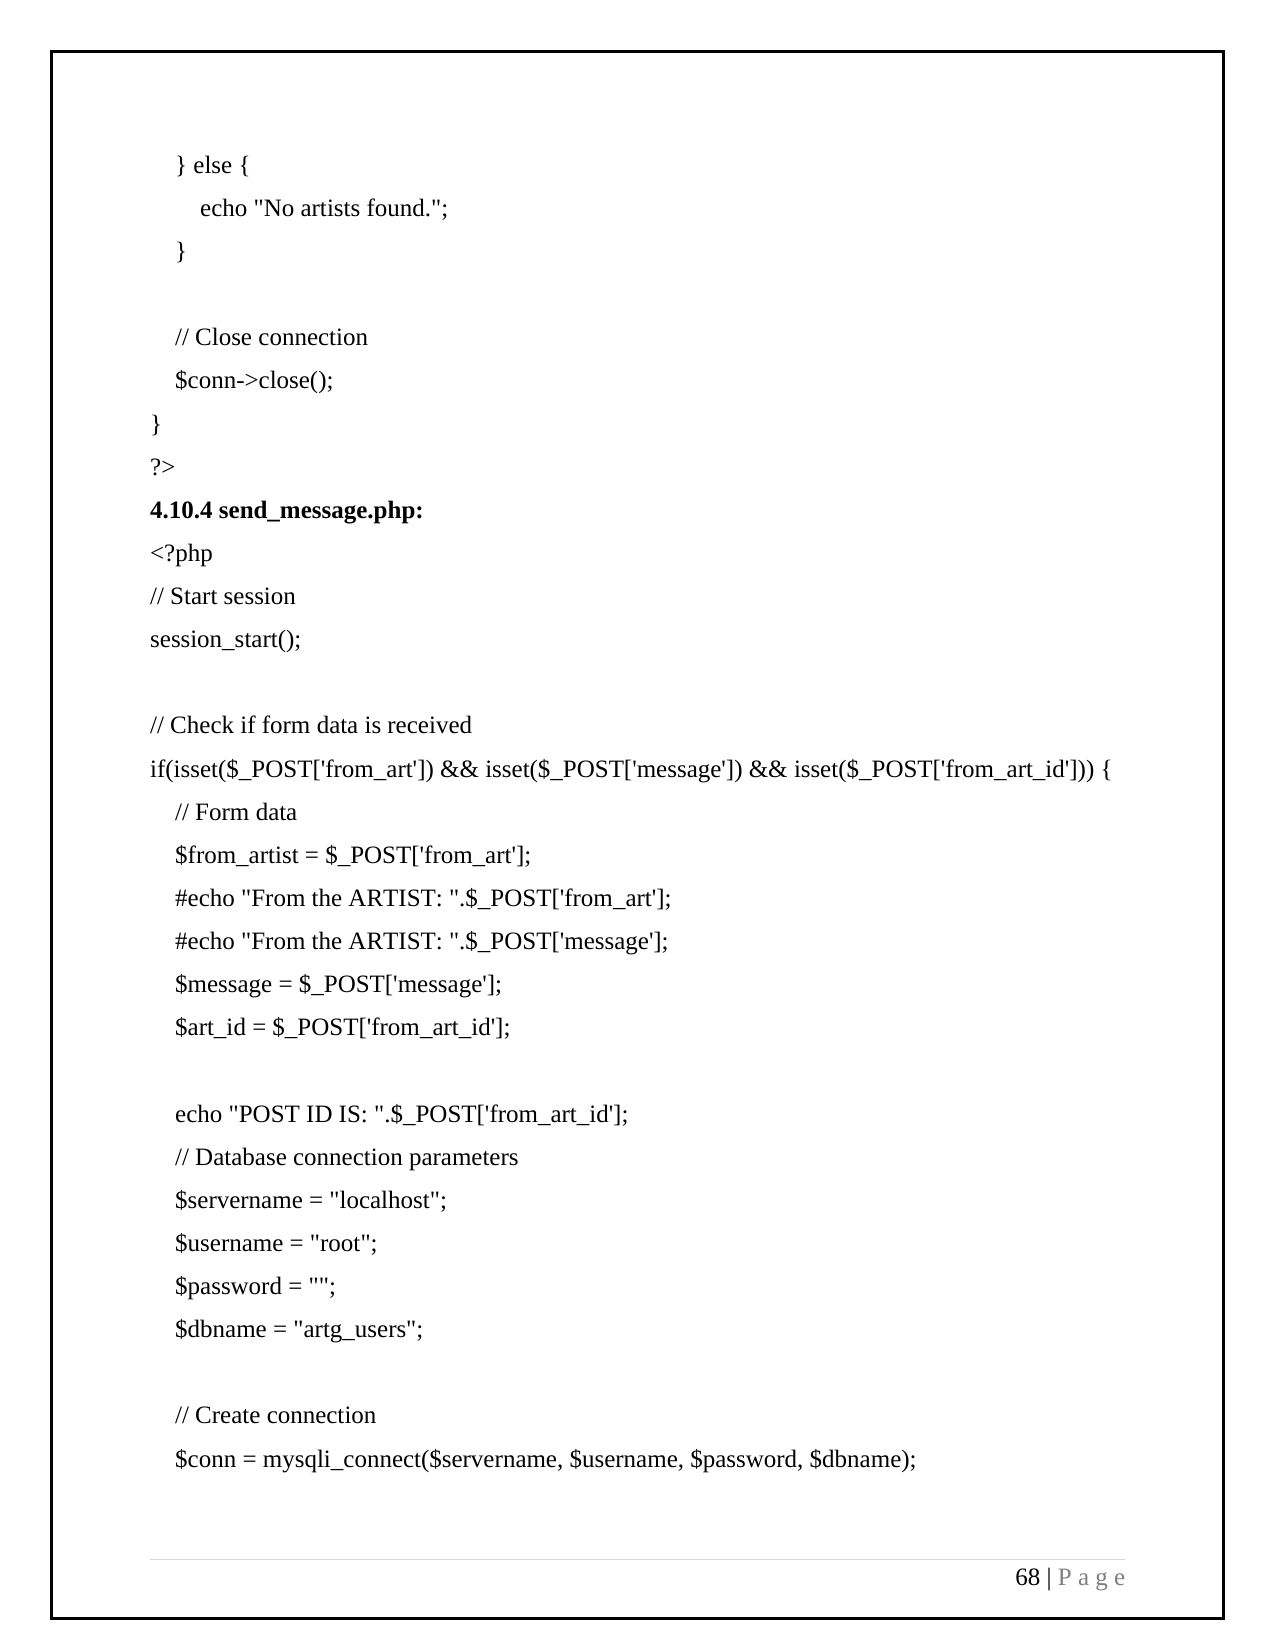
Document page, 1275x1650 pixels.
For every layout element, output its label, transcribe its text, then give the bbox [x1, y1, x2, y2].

list } else { [150, 150, 1125, 179]
list $art_id = $_POST['from_art_id']; [150, 1012, 1125, 1041]
list // Close connection [150, 322, 1125, 351]
list } [150, 236, 1125, 265]
list ?> [150, 452, 1125, 481]
list // Create connection [150, 1401, 1125, 1429]
list echo "POST ID IS: ".$_POST['from_art_id']; [150, 1099, 1125, 1127]
list } [150, 409, 1125, 437]
list if(isset($_POST['from_art']) && isset($_POST['message']) && isset($_POST['from_art_id'])) { [150, 754, 1125, 782]
list #echo "From the ARTIST: ".$_POST['from_art']; [150, 883, 1125, 912]
list // Database connection parameters [150, 1142, 1125, 1171]
list $servername = "localhost"; [150, 1185, 1125, 1214]
list 4.10.4 send_message.php: <?php [150, 495, 1125, 567]
list #echo "From the ARTIST: ".$_POST['message']; [150, 926, 1125, 955]
list $dbname = "artg_users"; [150, 1314, 1125, 1343]
list $message = $_POST['message']; [150, 969, 1125, 998]
list $conn->close(); [150, 366, 1125, 394]
list session_start(); [150, 624, 1125, 653]
list // Start session [150, 581, 1125, 610]
list $from_artist = $_POST['from_art']; [150, 840, 1125, 869]
list $conn = mysqli_connect($servername, $username, $password, $dbname); [150, 1444, 1125, 1472]
list $password = ""; [150, 1271, 1125, 1300]
list $username = "root"; [150, 1228, 1125, 1257]
list // Check if form data is received [150, 711, 1125, 739]
list echo "No artists found."; [150, 193, 1125, 222]
list // Form data [150, 797, 1125, 826]
